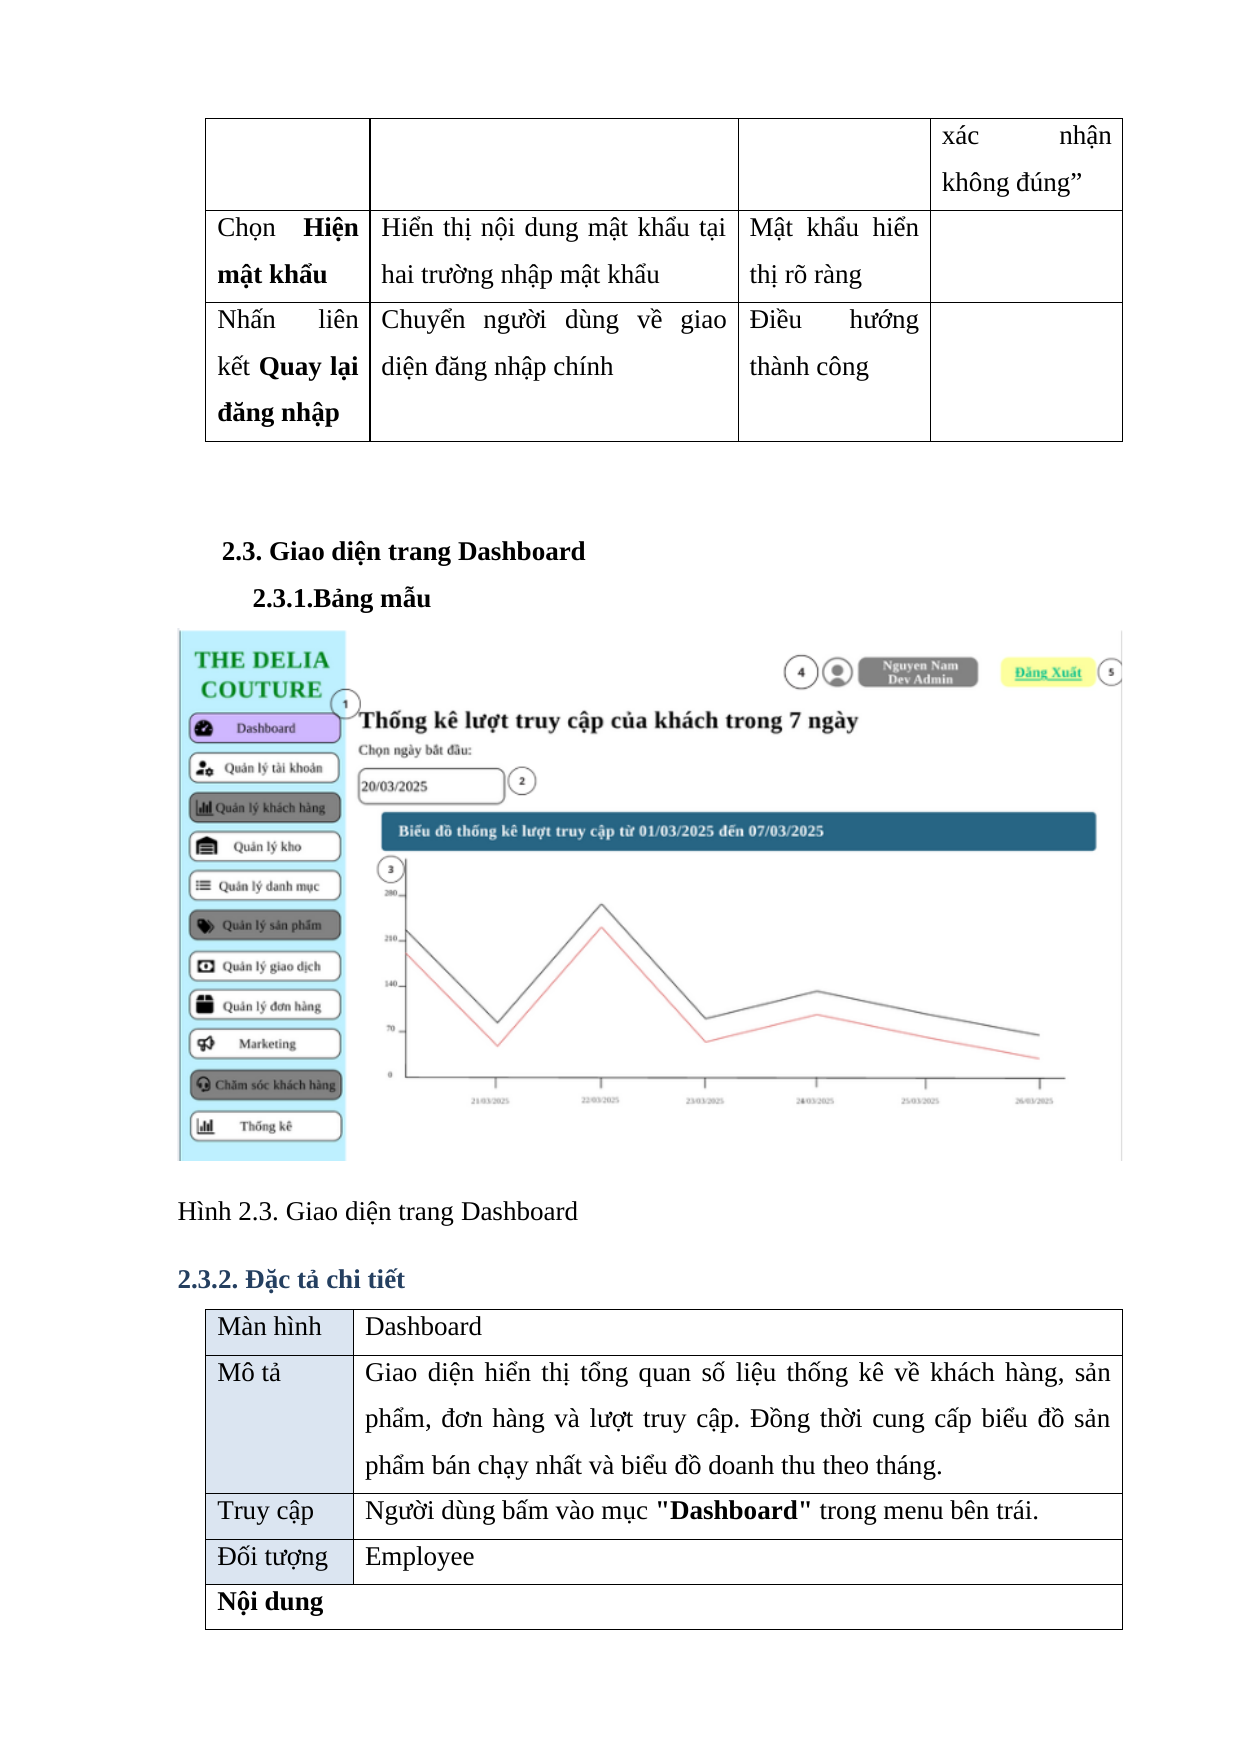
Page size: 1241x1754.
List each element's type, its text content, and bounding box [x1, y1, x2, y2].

table_cell Đối tượng [206, 1540, 353, 1584]
table_cell Người dùng bấm vào mục "Dashboard" trong menu bên trái. [354, 1494, 1122, 1539]
text 2.3. Giao diện trang Dashboard [177, 535, 1152, 566]
table_cell Truy cập [206, 1494, 353, 1539]
picture [177, 628, 1123, 1161]
table_cell Điều hướng thành công [739, 303, 930, 441]
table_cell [371, 119, 738, 210]
table_cell Mật khẩu hiển thị rõ ràng [739, 211, 930, 302]
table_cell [931, 119, 1122, 210]
table_header Dashboard [354, 1310, 1122, 1355]
table_cell [931, 211, 1122, 302]
table_cell Chuyển người dùng về giao diện đăng nhập chính [371, 303, 738, 441]
table_cell Nhấn liên kết Quay lại đăng nhập [206, 303, 369, 441]
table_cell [739, 119, 930, 210]
subtitle 2.3.2. Đặc tả chi tiết [177, 1263, 1152, 1294]
table_cell Giao diện hiển thị tổng quan số liệu thống kê về khách hàng, sản phẩm, đơn hàng và lượt truy cập. Đồng thời cung cấp biểu đồ sản phẩm bán chạy nhất và biểu đồ doanh thu theo tháng. [354, 1356, 1122, 1493]
table_cell Mô tả [206, 1356, 353, 1493]
table_cell Chọn Hiện mật khẩu [206, 211, 369, 302]
text Hình 2.3. Giao diện trang Dashboard [177, 1195, 1152, 1226]
text 2.3.1.Bảng mẫu [207, 582, 1152, 613]
table_cell [931, 303, 1122, 441]
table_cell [206, 119, 369, 210]
table_cell Nội dung [206, 1585, 1122, 1629]
table_cell Hiển thị nội dung mật khẩu tại hai trường nhập mật khẩu [371, 211, 738, 302]
table_header Màn hình [206, 1310, 353, 1355]
table_cell Employee [354, 1540, 1122, 1584]
